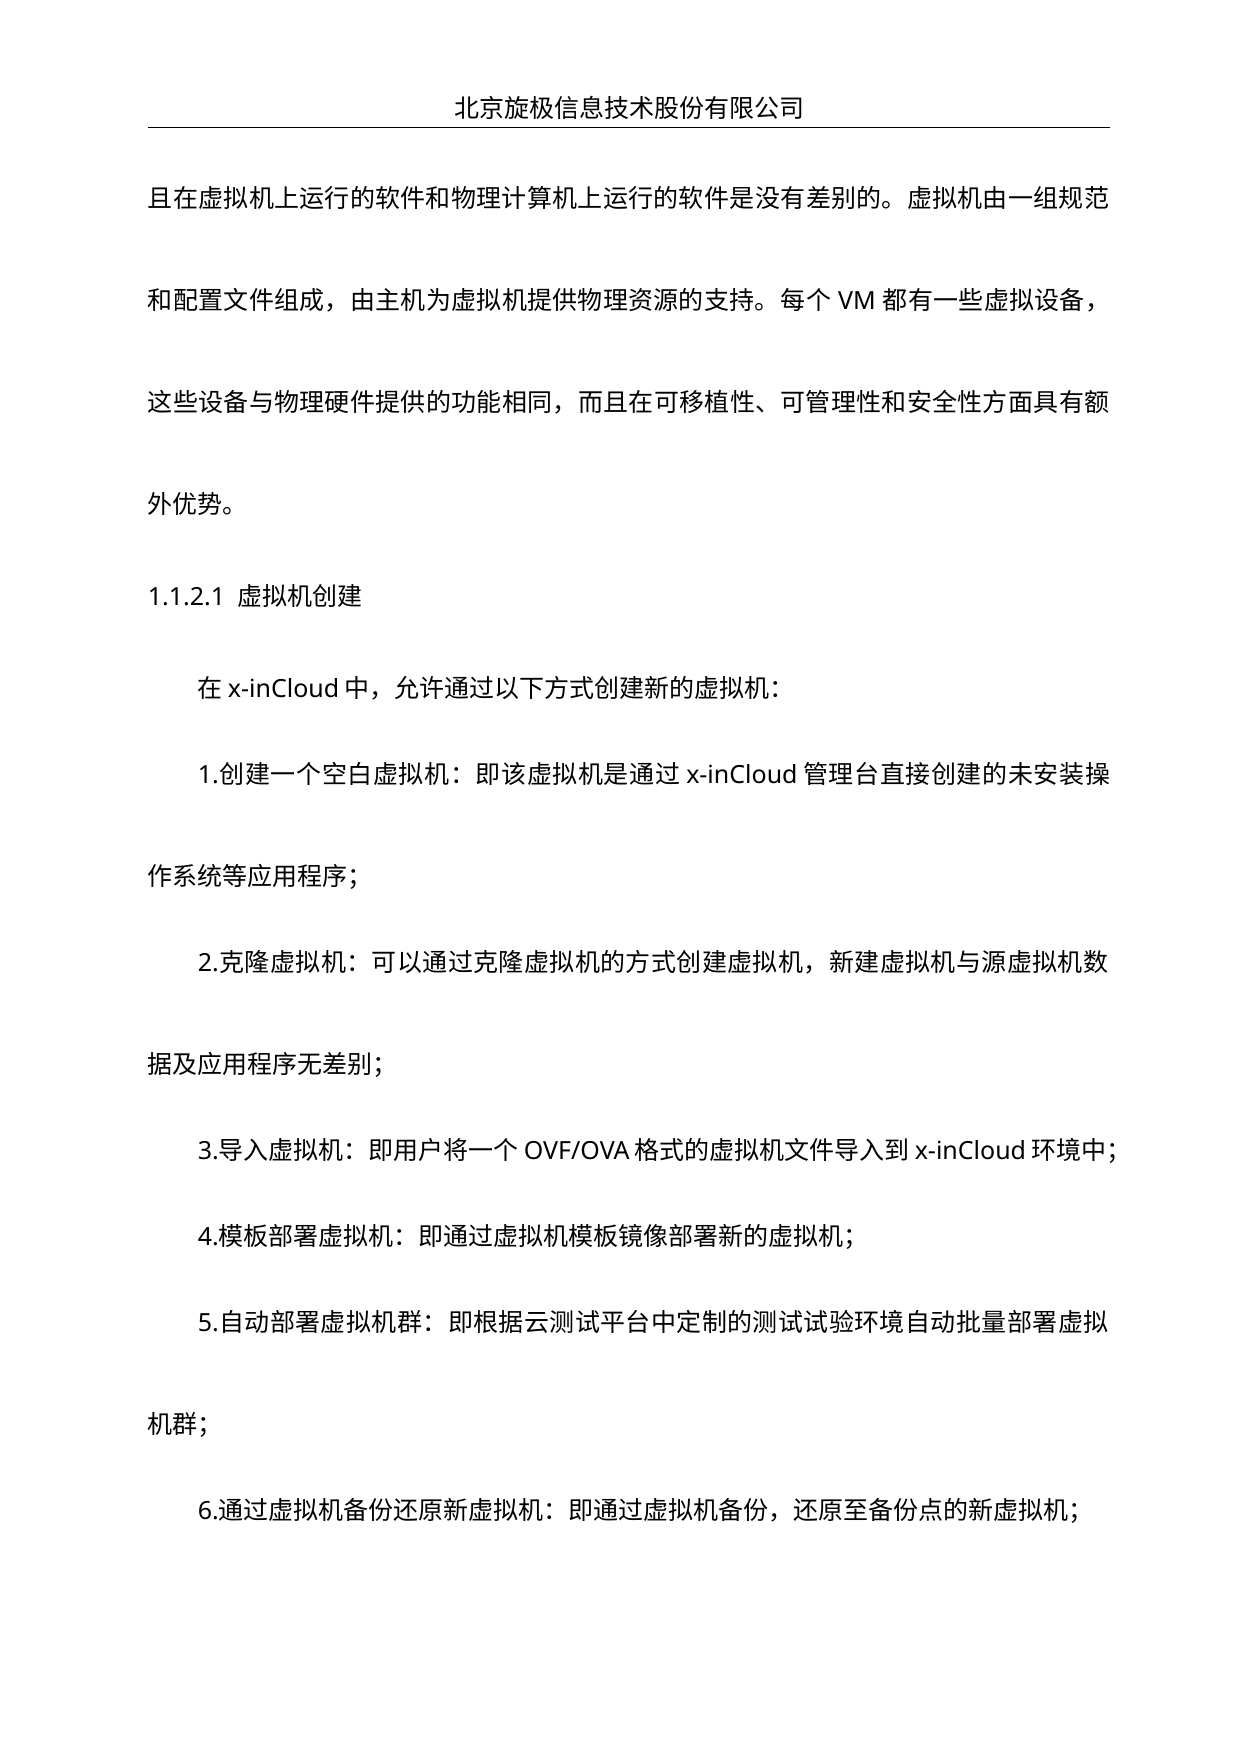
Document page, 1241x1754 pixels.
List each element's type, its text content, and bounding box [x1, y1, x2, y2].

text 4.模板部署虚拟机：即通过虚拟机模板镜像部署新的虚拟机； [148, 1201, 1110, 1269]
subtitle 虚拟机创建 [148, 561, 1110, 629]
text 3.导入虚拟机：即用户将一个OVF/OVA格式的虚拟机文件导入到x-inCloud环境中； [148, 1115, 1110, 1183]
text 1.创建一个空白虚拟机：即该虚拟机是通过x-inCloud管理台直接创建的未安装操作系统等应用程序； [148, 739, 1110, 909]
text 2.克隆虚拟机：可以通过克隆虚拟机的方式创建虚拟机，新建虚拟机与源虚拟机数据及应用程序无差别； [148, 927, 1110, 1097]
text 5.自动部署虚拟机群：即根据云测试平台中定制的测试试验环境自动批量部署虚拟机群； [148, 1287, 1110, 1457]
text 在x-inCloud中，允许通过以下方式创建新的虚拟机： [148, 653, 1110, 721]
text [148, 163, 1110, 536]
text 6.通过虚拟机备份还原新虚拟机：即通过虚拟机备份，还原至备份点的新虚拟机； [148, 1475, 1110, 1543]
